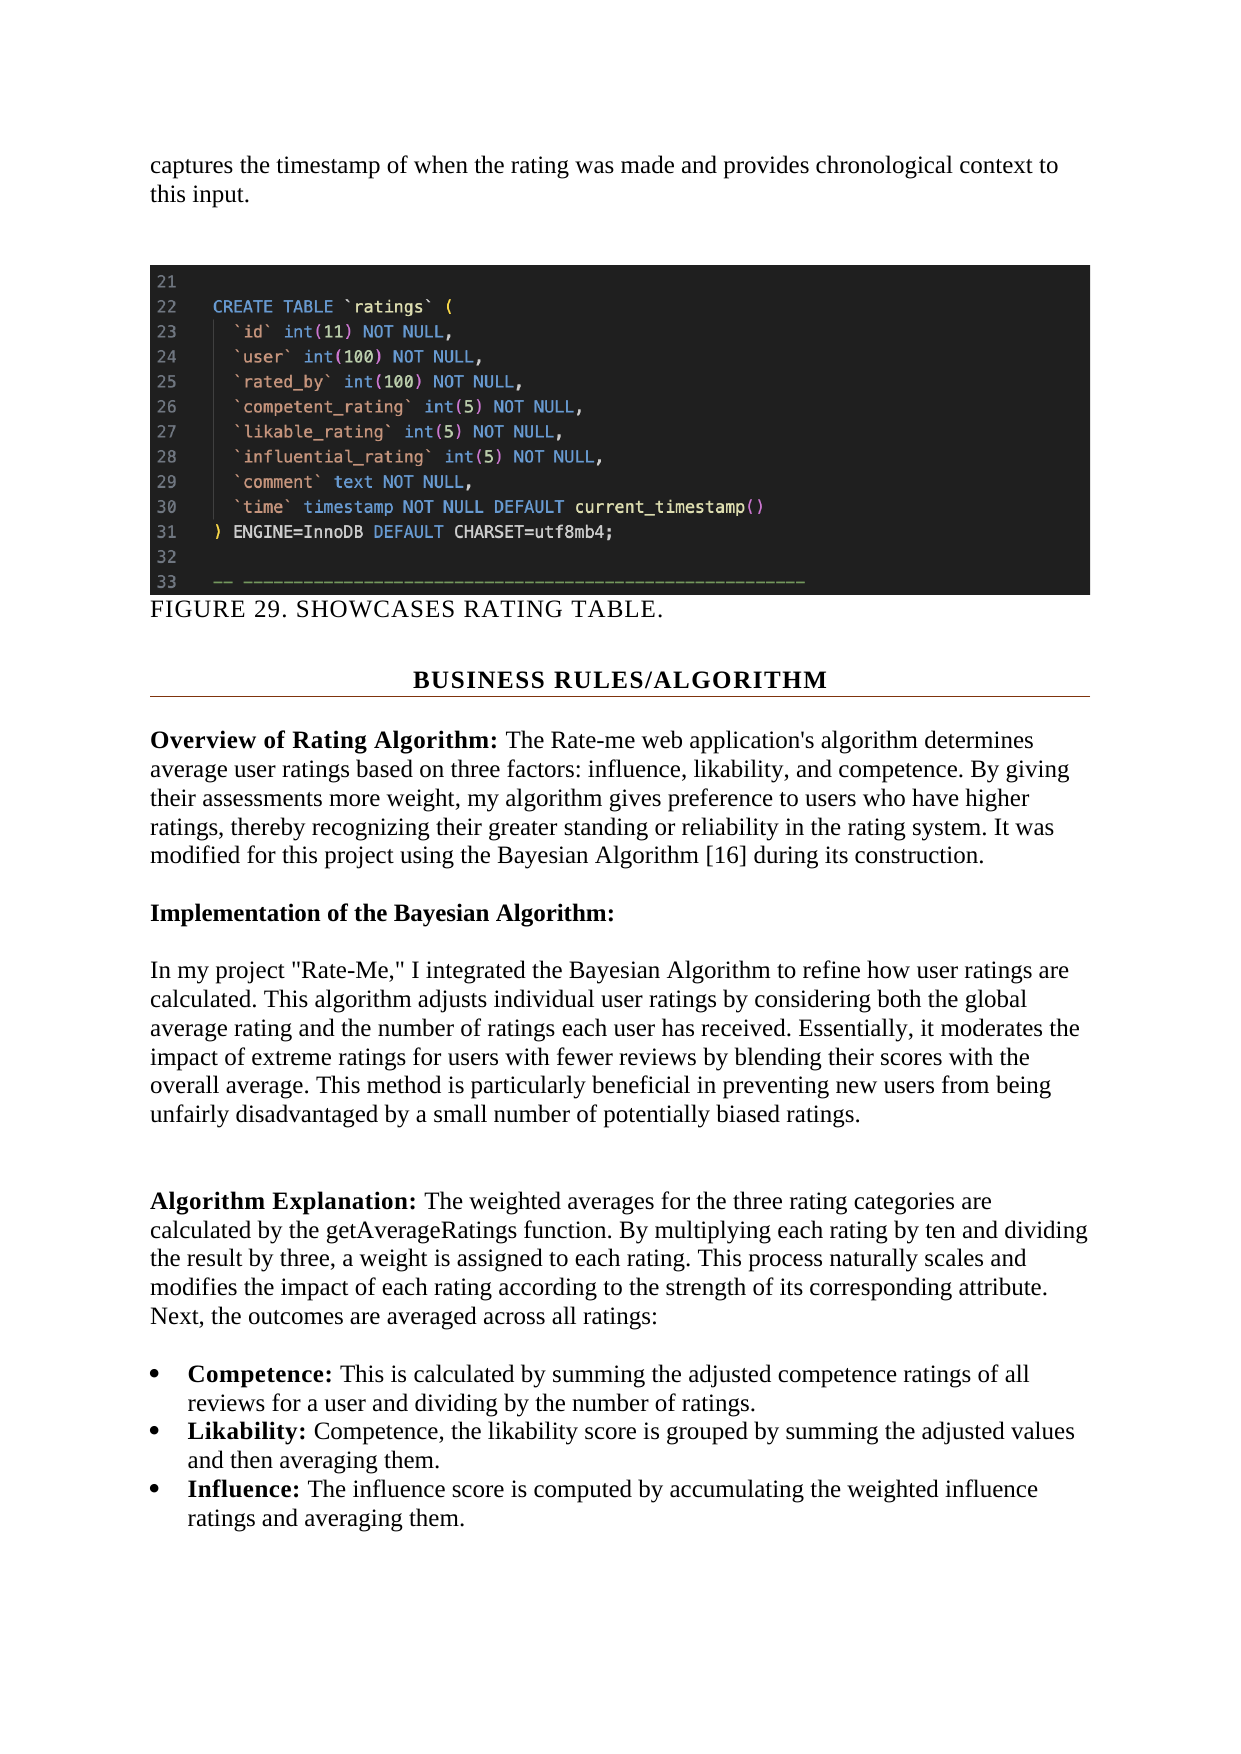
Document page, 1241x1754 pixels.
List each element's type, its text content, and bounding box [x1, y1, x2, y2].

subtitle Business Rules/Algorithm [150, 665, 1090, 696]
list Likability: Competence, the likability score is grouped by summing the adjusted values and then averaging them. [150, 1446, 1090, 1503]
text Overview of Rating Algorithm: The Rate-me web application's algorithm determines average user ratings based on three factors: influence, likability, and competence. By giving their assessments more weight, my algorithm gives preference to users who have higher ratings, thereby recognizing their greater standing or reliability in the rating system. It was modified for this project using the Bayesian Algorithm [16] during its construction. [150, 726, 1090, 869]
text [150, 150, 1090, 207]
picture [150, 265, 1091, 595]
text Algorithm Explanation: The weighted averages for the three rating categories are calculated by the getAverageRatings function. By multiplying each rating by ten and dividing the result by three, a weight is assigned to each rating. This process naturally scales and modifies the impact of each rating according to the strength of its corresponding attribute. Next, the outcomes are averaged across all ratings: [150, 1186, 1090, 1330]
text Implementation of the Bayesian Algorithm: [150, 898, 1090, 927]
text Figure 29. Showcases Rating table. [150, 595, 1090, 623]
list Influence: The influence score is computed by accumulating the weighted influence ratings and averaging them. [150, 1503, 1090, 1561]
list Competence: This is calculated by summing the adjusted competence ratings of all reviews for a user and dividing by the number of ratings. [150, 1359, 1090, 1416]
text In my project "Rate-Me," I integrated the Bayesian Algorithm to refine how user ratings are calculated. This algorithm adjusts individual user ratings by considering both the global average rating and the number of ratings each user has received. Essentially, it moderates the impact of extreme ratings for users with fewer reviews by blending their scores with the overall average. This method is particularly beneficial in preventing new users from being unfairly disadvantaged by a small number of potentially biased ratings. [150, 956, 1090, 1128]
